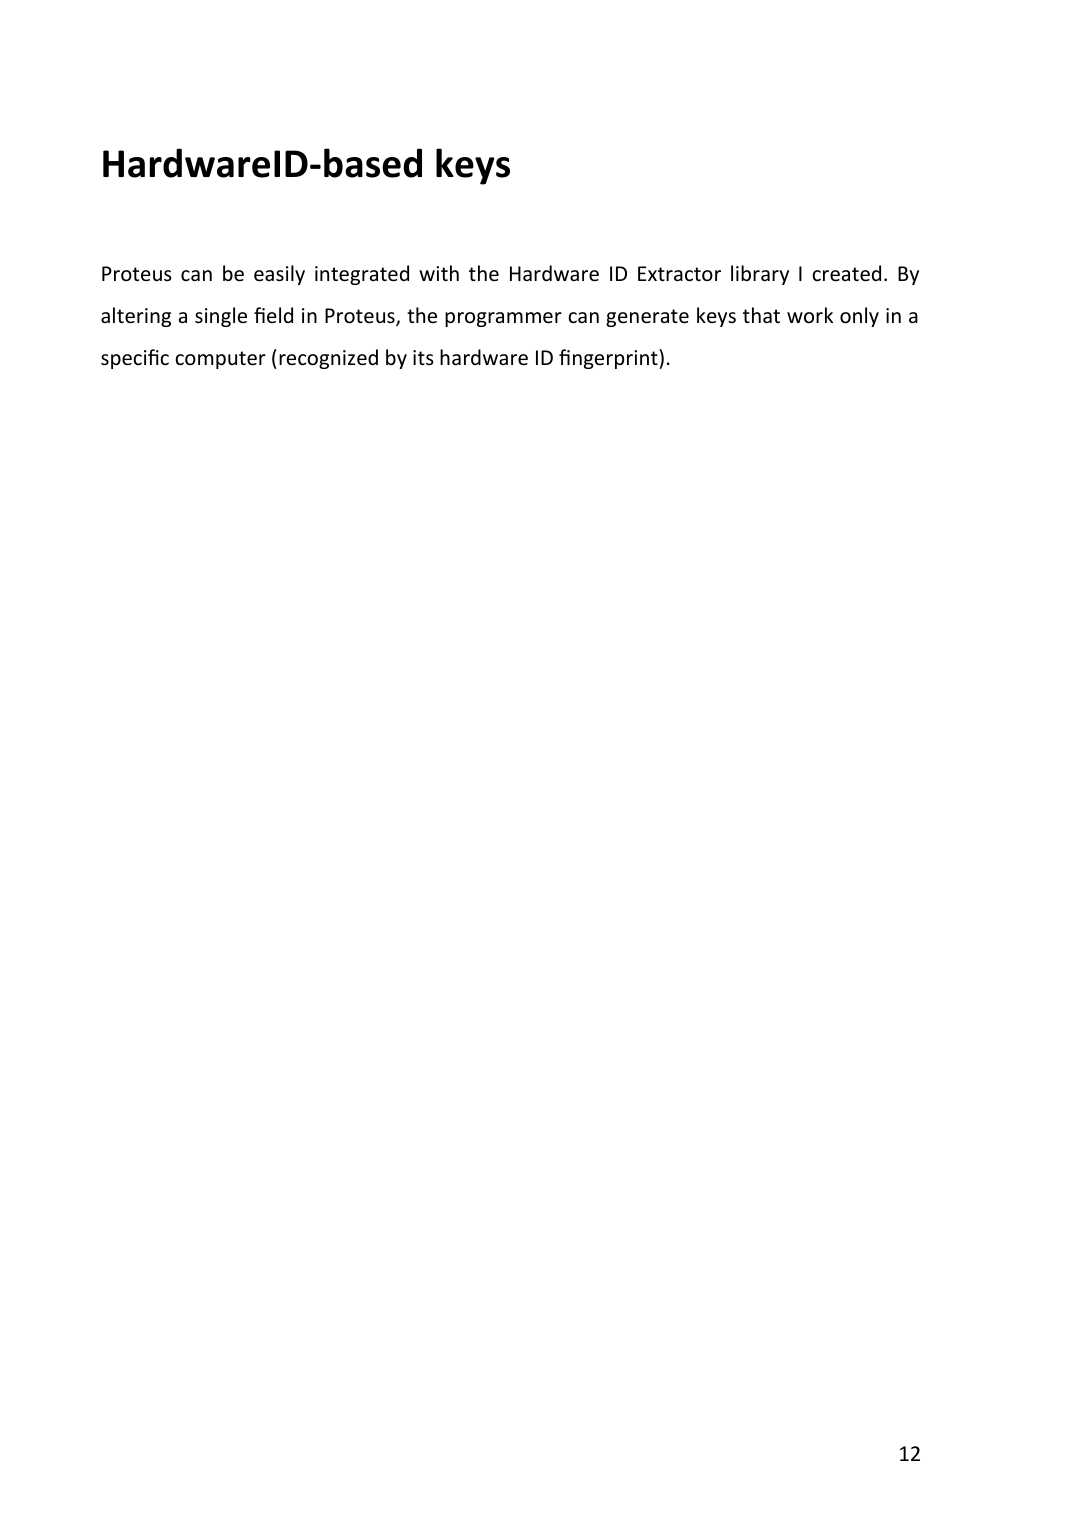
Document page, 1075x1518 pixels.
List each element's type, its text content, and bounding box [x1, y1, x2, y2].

subtitle HardwareID-based keys [100, 137, 921, 188]
text Proteus can be easily integrated with the Hardware ID Extractor library I created. By altering a single field in Proteus, the programmer can generate keys that work only in a specific computer (recognized by its hardware ID fingerprint). [100, 259, 921, 371]
